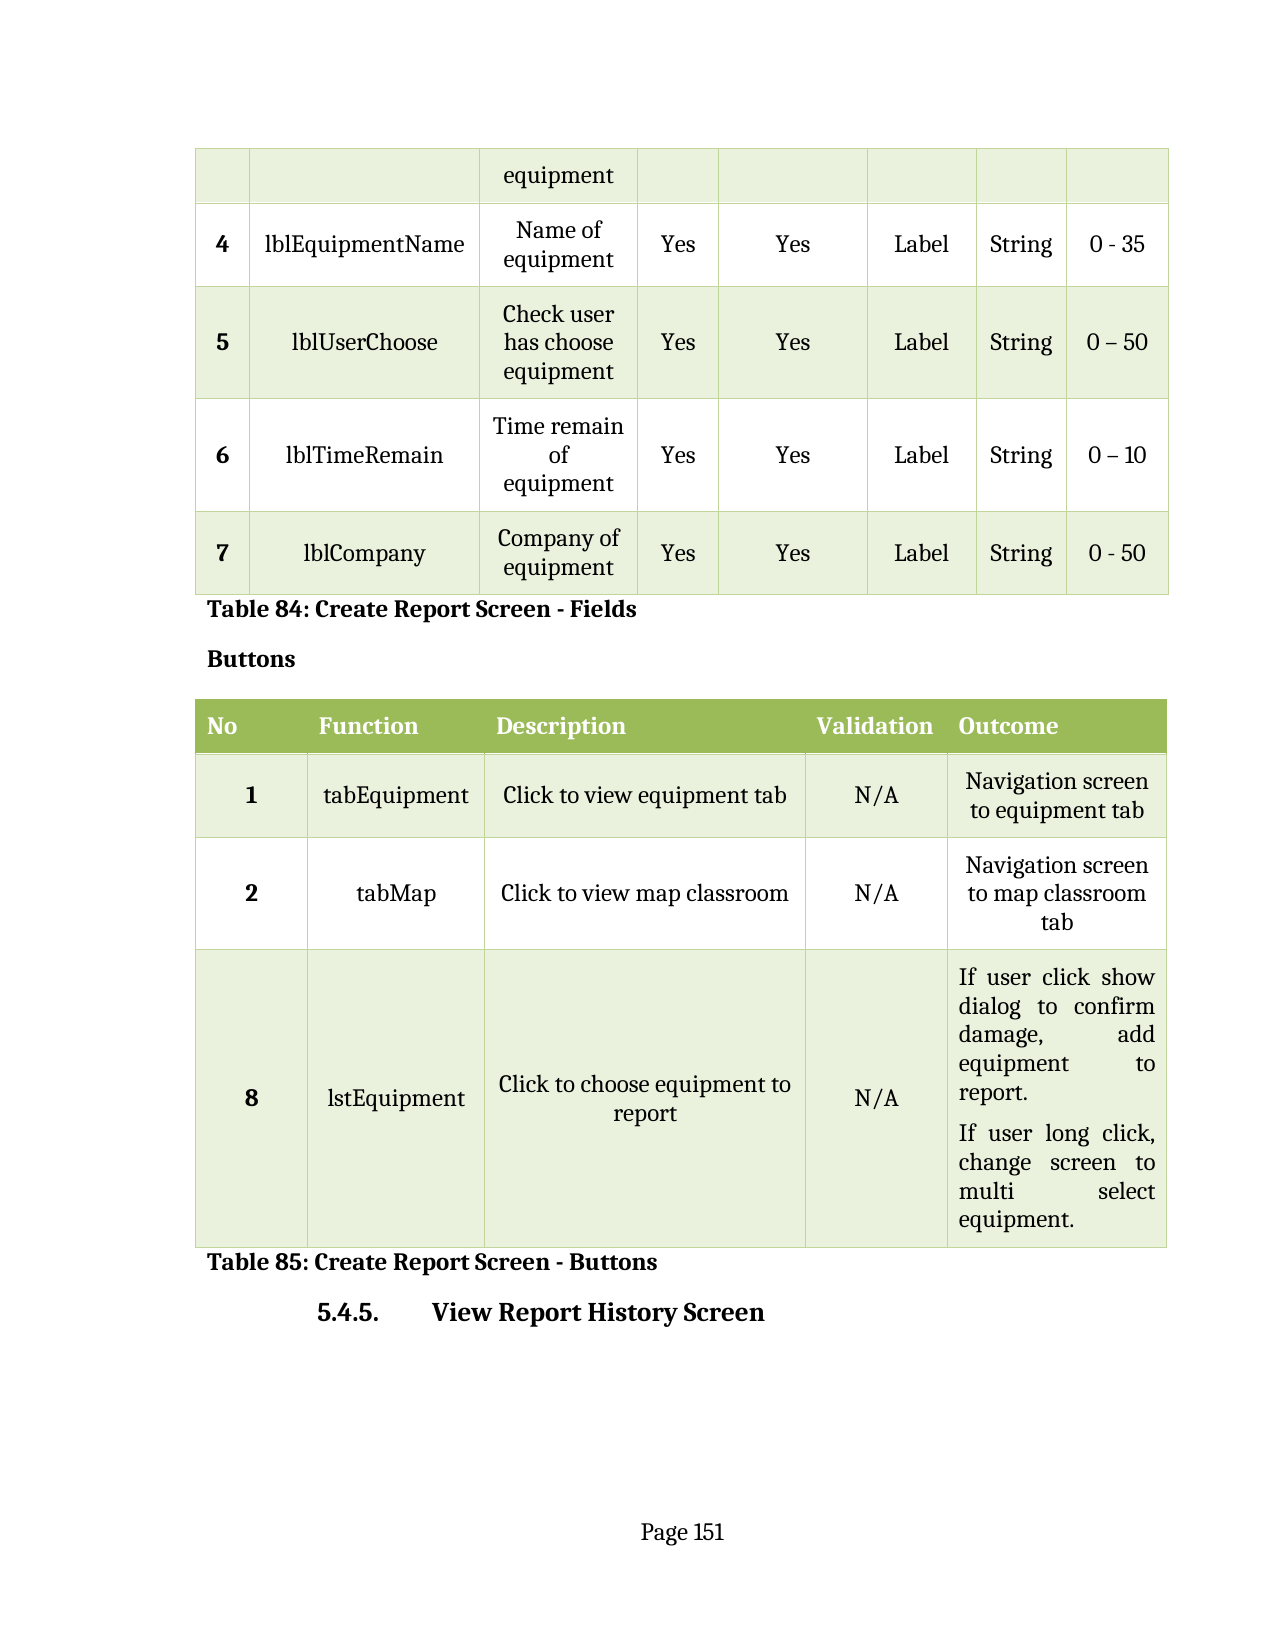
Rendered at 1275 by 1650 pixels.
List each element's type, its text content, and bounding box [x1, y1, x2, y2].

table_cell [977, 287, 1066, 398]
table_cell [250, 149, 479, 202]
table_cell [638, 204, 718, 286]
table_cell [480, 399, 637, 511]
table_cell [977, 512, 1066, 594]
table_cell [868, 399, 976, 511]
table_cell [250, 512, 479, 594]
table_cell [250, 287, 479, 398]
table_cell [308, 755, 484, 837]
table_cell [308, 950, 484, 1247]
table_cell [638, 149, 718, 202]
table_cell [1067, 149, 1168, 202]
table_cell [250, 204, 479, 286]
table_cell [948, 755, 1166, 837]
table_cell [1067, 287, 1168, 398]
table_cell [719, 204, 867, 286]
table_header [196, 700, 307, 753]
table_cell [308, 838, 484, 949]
list View Report History Screen [317, 1297, 1157, 1328]
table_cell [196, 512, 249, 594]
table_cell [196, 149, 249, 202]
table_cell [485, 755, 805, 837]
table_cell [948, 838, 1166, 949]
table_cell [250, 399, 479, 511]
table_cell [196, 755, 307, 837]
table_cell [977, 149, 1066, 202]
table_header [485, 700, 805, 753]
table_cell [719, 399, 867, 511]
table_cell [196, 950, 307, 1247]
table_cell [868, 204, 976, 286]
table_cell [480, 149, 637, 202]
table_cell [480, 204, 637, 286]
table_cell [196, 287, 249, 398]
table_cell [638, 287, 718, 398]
text Buttons [207, 645, 1157, 673]
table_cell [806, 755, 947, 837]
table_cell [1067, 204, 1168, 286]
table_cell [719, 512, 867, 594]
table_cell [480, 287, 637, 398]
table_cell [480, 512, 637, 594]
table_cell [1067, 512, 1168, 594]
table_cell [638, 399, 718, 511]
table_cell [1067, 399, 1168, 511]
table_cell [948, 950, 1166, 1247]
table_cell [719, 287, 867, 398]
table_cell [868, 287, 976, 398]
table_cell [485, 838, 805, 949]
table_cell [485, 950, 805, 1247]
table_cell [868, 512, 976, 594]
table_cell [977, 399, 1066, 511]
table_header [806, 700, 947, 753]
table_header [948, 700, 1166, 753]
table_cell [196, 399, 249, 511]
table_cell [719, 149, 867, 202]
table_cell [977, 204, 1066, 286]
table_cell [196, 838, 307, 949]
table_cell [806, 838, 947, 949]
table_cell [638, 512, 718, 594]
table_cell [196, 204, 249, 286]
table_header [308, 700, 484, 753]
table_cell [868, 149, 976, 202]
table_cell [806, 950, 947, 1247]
